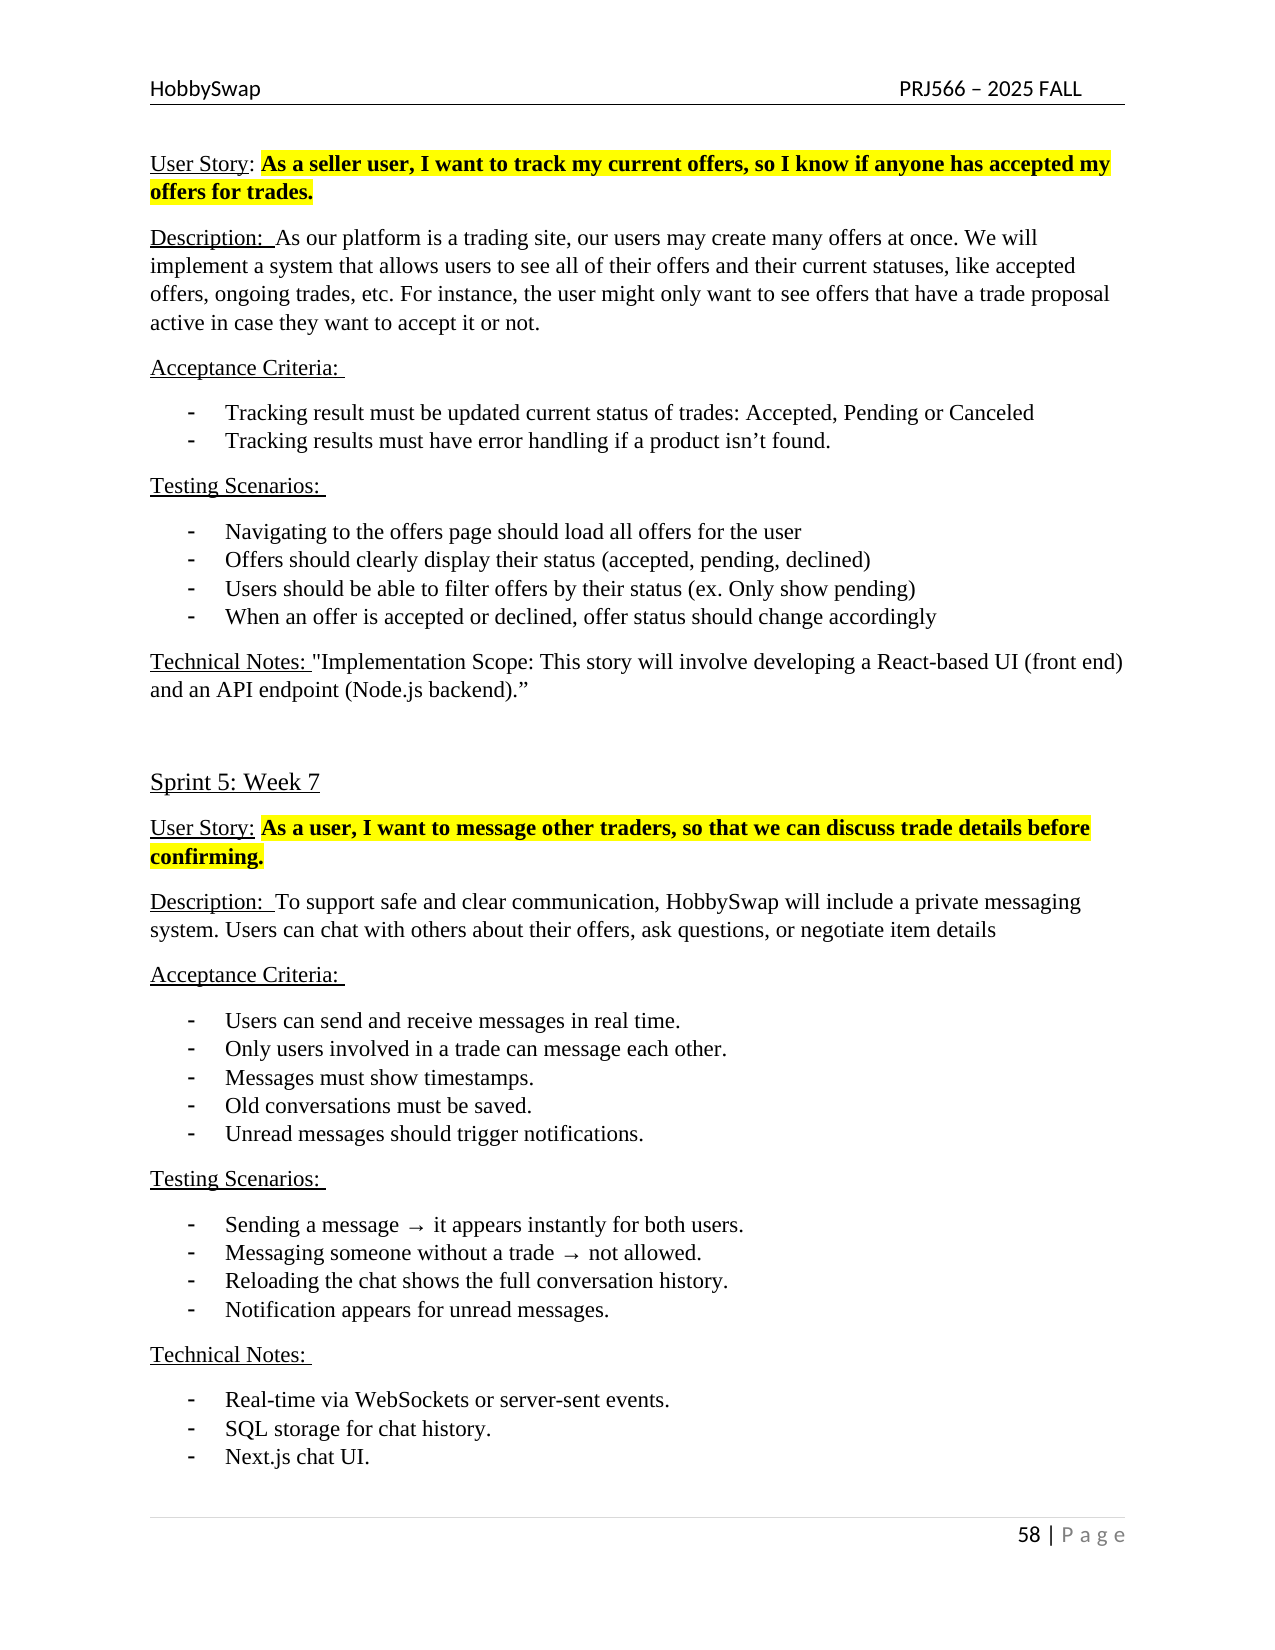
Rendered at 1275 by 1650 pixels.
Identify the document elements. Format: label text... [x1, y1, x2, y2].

list Next.js chat UI. [187, 1443, 1125, 1469]
list When an offer is accepted or declined, offer status should change accordingly [187, 603, 1125, 629]
list Navigating to the offers page should load all offers for the user [187, 518, 1125, 544]
list Sending a message → it appears instantly for both users. [187, 1211, 1125, 1237]
text User Story: As a user, I want to message other traders, so that we can discuss trade details before confirming. [150, 814, 1125, 869]
list Only users involved in a trade can message each other. [187, 1035, 1125, 1061]
list Offers should clearly display their status (accepted, pending, declined) [187, 546, 1125, 572]
text User Story: As a seller user, I want to track my current offers, so I know if anyone has accepted my offers for trades. [150, 150, 1125, 205]
list Tracking results must have error handling if a product isn’t found. [187, 427, 1125, 454]
list Users can send and receive messages in real time. [187, 1007, 1125, 1033]
list Notification appears for unread messages. [187, 1296, 1125, 1322]
text Description: As our platform is a trading site, our users may create many offers at once. We will implement a system that allows users to see all of their offers and their current statuses, like accepted offers, ongoing trades, etc. For instance, the user might only want to see offers that have a trade proposal active in case they want to accept it or not. [150, 223, 1125, 335]
list Reloading the chat shows the full conversation history. [187, 1267, 1125, 1294]
text Technical Notes: "Implementation Scope: This story will involve developing a React-based UI (front end) and an API endpoint (Node.js backend).” [150, 648, 1125, 703]
text Acceptance Criteria: [150, 354, 1125, 380]
list Real-time via WebSockets or server-sent events. [187, 1386, 1125, 1412]
list Tracking result must be updated current status of trades: Accepted, Pending or Canceled [187, 399, 1125, 425]
list Messaging someone without a trade → not allowed. [187, 1239, 1125, 1265]
list Unread messages should trigger notifications. [187, 1120, 1125, 1147]
list Users should be able to filter offers by their status (ex. Only show pending) [187, 574, 1125, 601]
list SQL storage for chat history. [187, 1414, 1125, 1441]
text Technical Notes: [150, 1341, 1125, 1367]
list Messages must show timestamps. [187, 1063, 1125, 1090]
text Description: To support safe and clear communication, HobbySwap will include a private messaging system. Users can chat with others about their offers, ask questions, or negotiate item details [150, 888, 1125, 943]
text Acceptance Criteria: [150, 962, 1125, 988]
text Testing Scenarios: [150, 1166, 1125, 1192]
list Old conversations must be saved. [187, 1092, 1125, 1118]
text Testing Scenarios: [150, 473, 1125, 499]
text Sprint 5: Week 7 [150, 767, 1125, 796]
